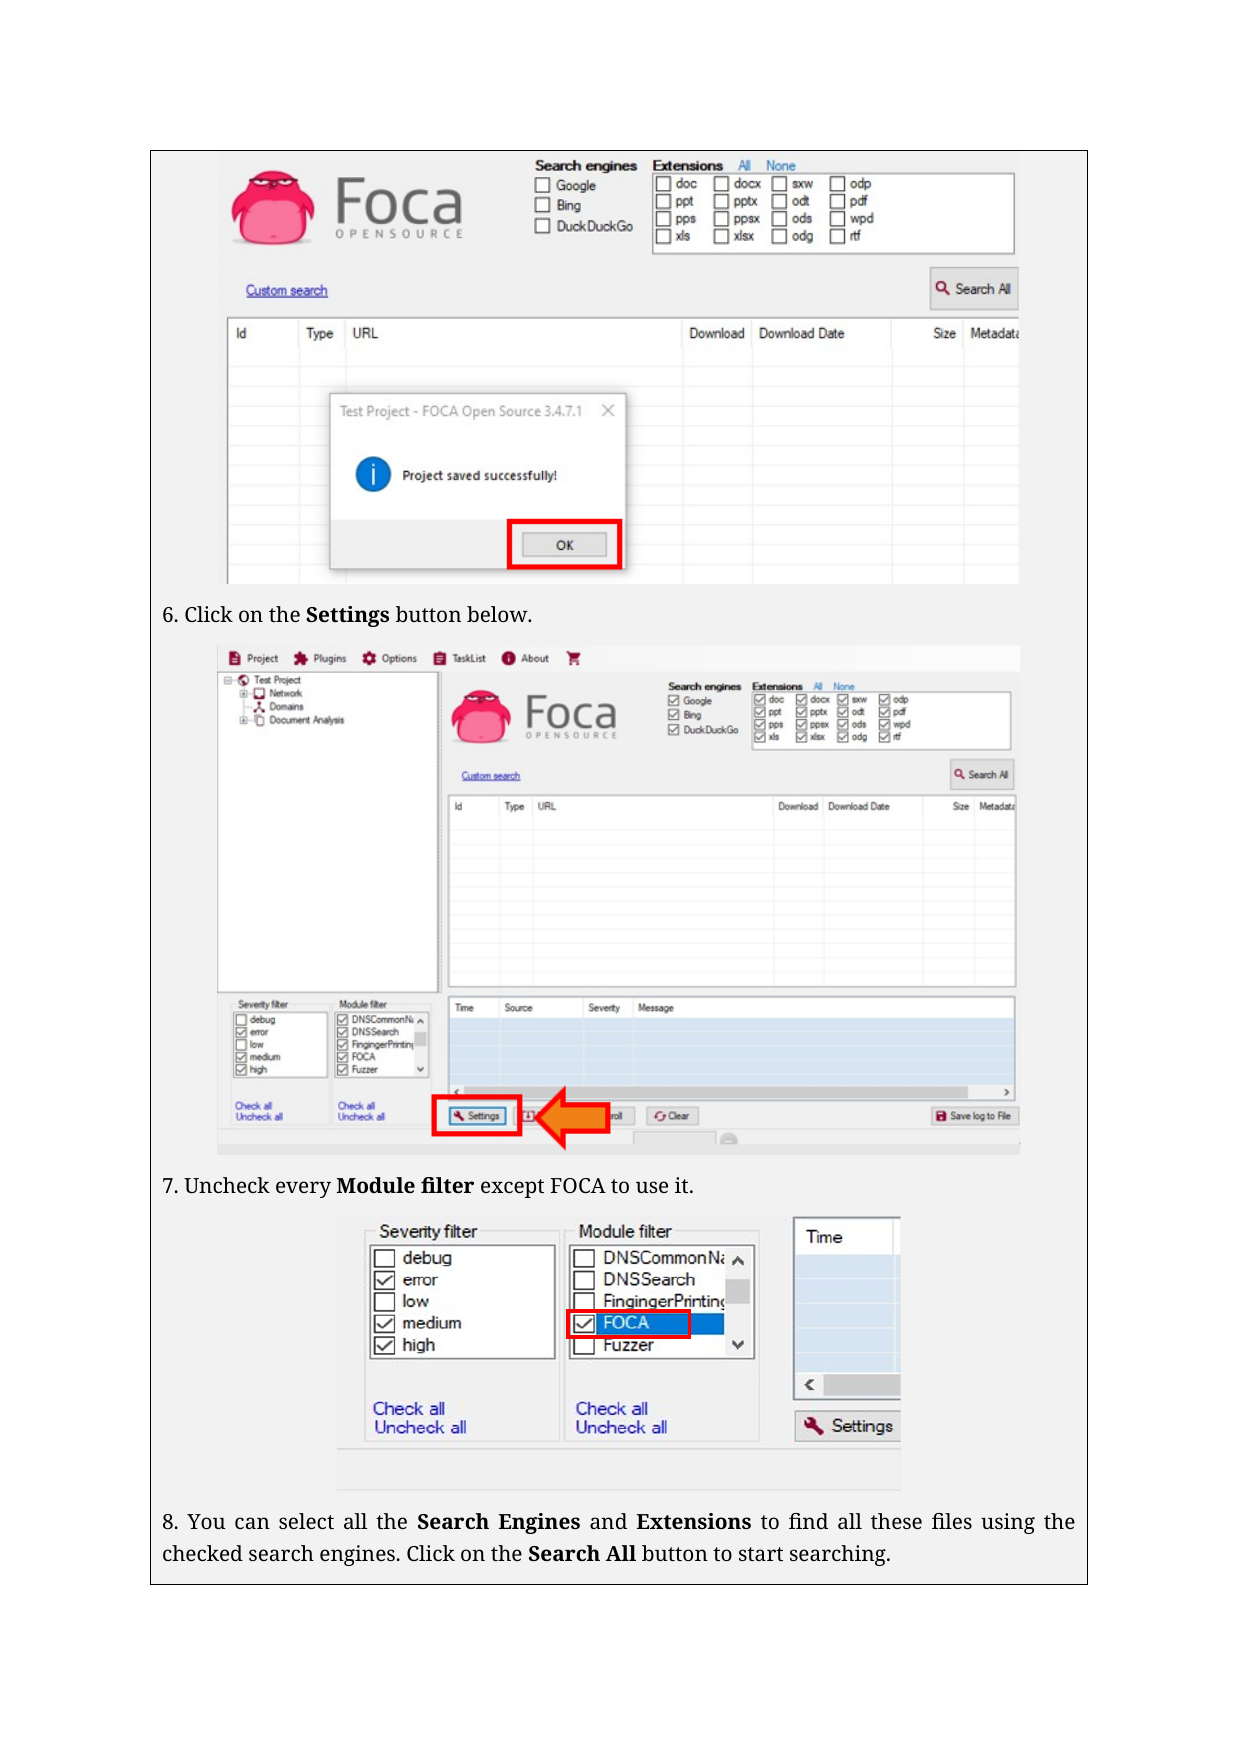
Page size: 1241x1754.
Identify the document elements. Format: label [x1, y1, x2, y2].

picture [336, 1216, 901, 1491]
table_header [151, 151, 1087, 1584]
picture [218, 151, 1019, 584]
picture [217, 645, 1021, 1155]
